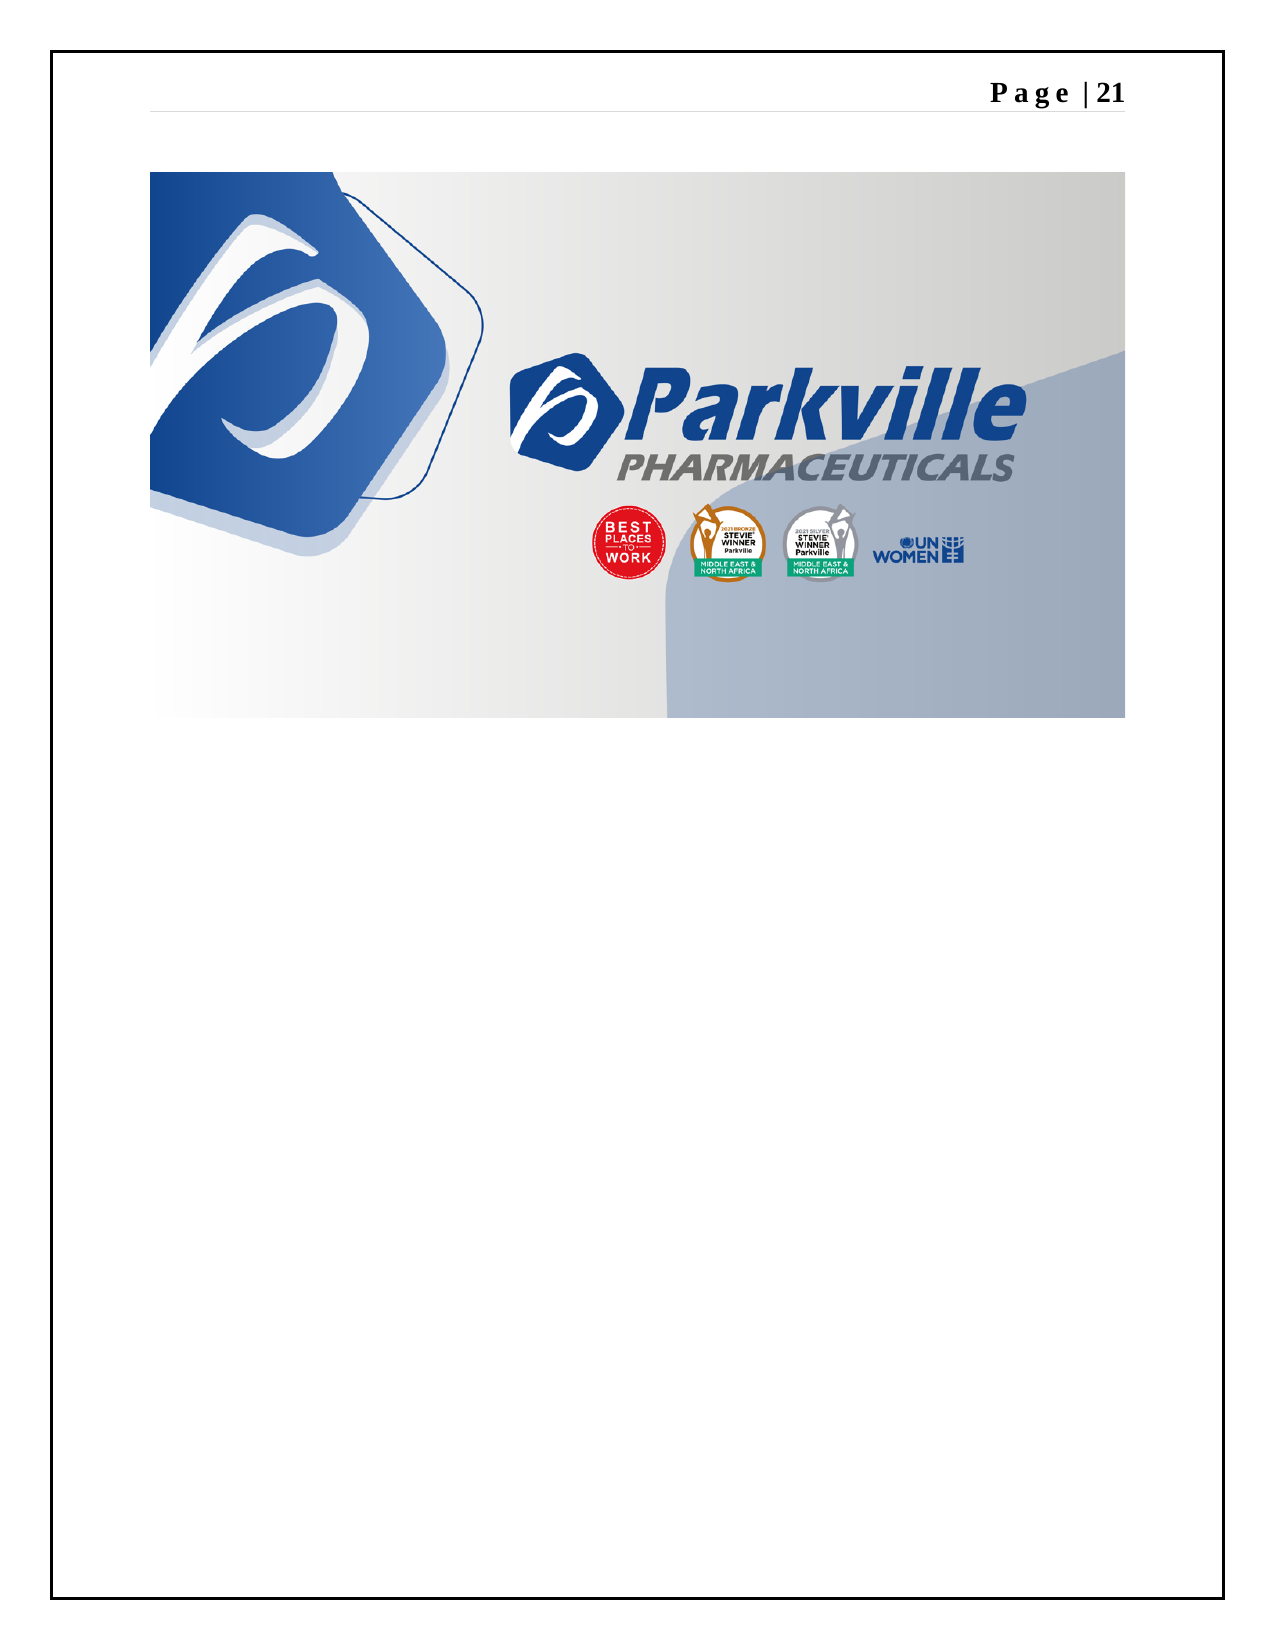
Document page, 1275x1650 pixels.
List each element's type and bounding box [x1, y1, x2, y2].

picture [150, 171, 1125, 718]
